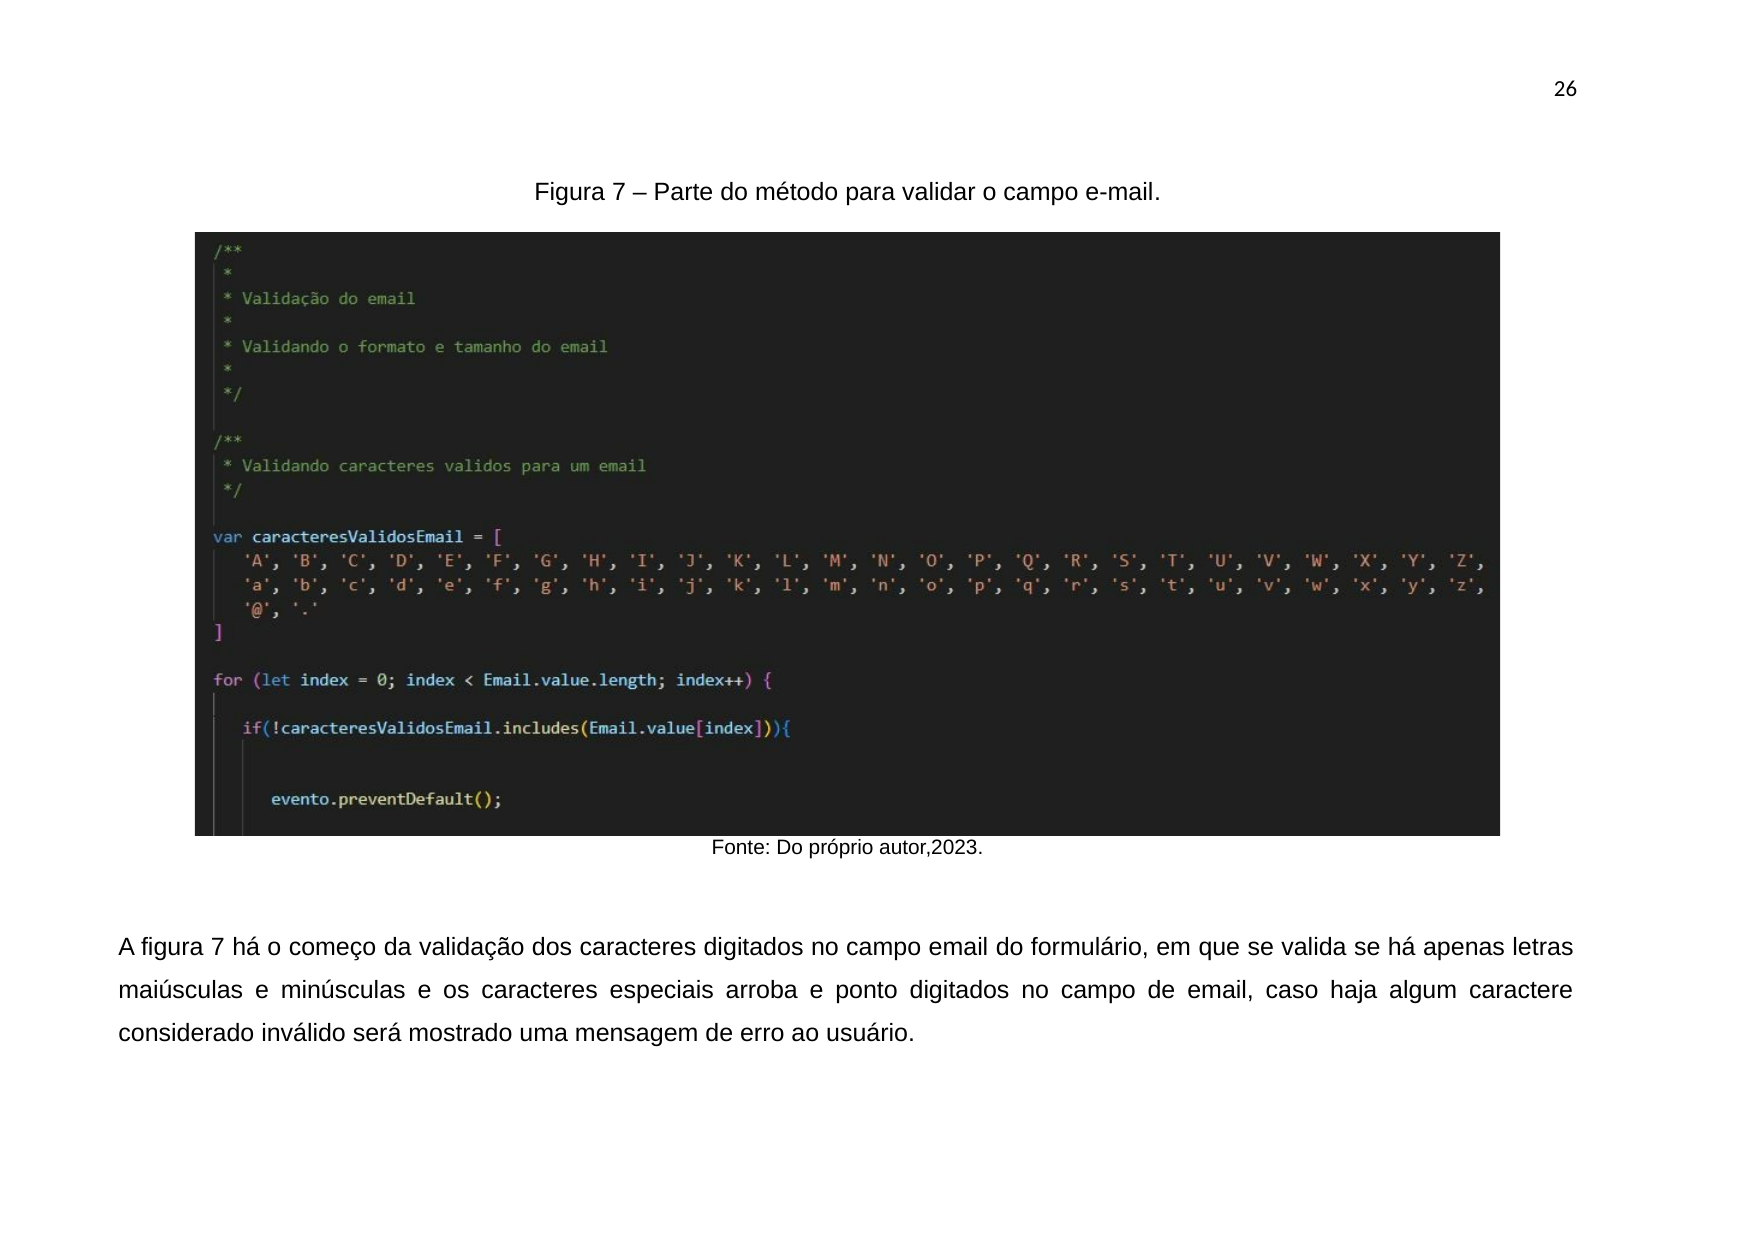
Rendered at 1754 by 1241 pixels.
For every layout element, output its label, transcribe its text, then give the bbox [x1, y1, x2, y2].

text Fonte: Do próprio autor,2023. [118, 835, 1577, 859]
picture [194, 232, 1501, 836]
text A figura 7 há o começo da validação dos caracteres digitados no campo email do formulário, em que se valida se há apenas letras maiúsculas e minúsculas e os caracteres especiais arroba e ponto digitados no campo de email, caso haja algum caractere considerado inválido será mostrado uma mensagem de erro ao usuário. [118, 932, 1577, 1047]
text Figura 7 – Parte do método para validar o campo e-mail. [118, 177, 1577, 206]
